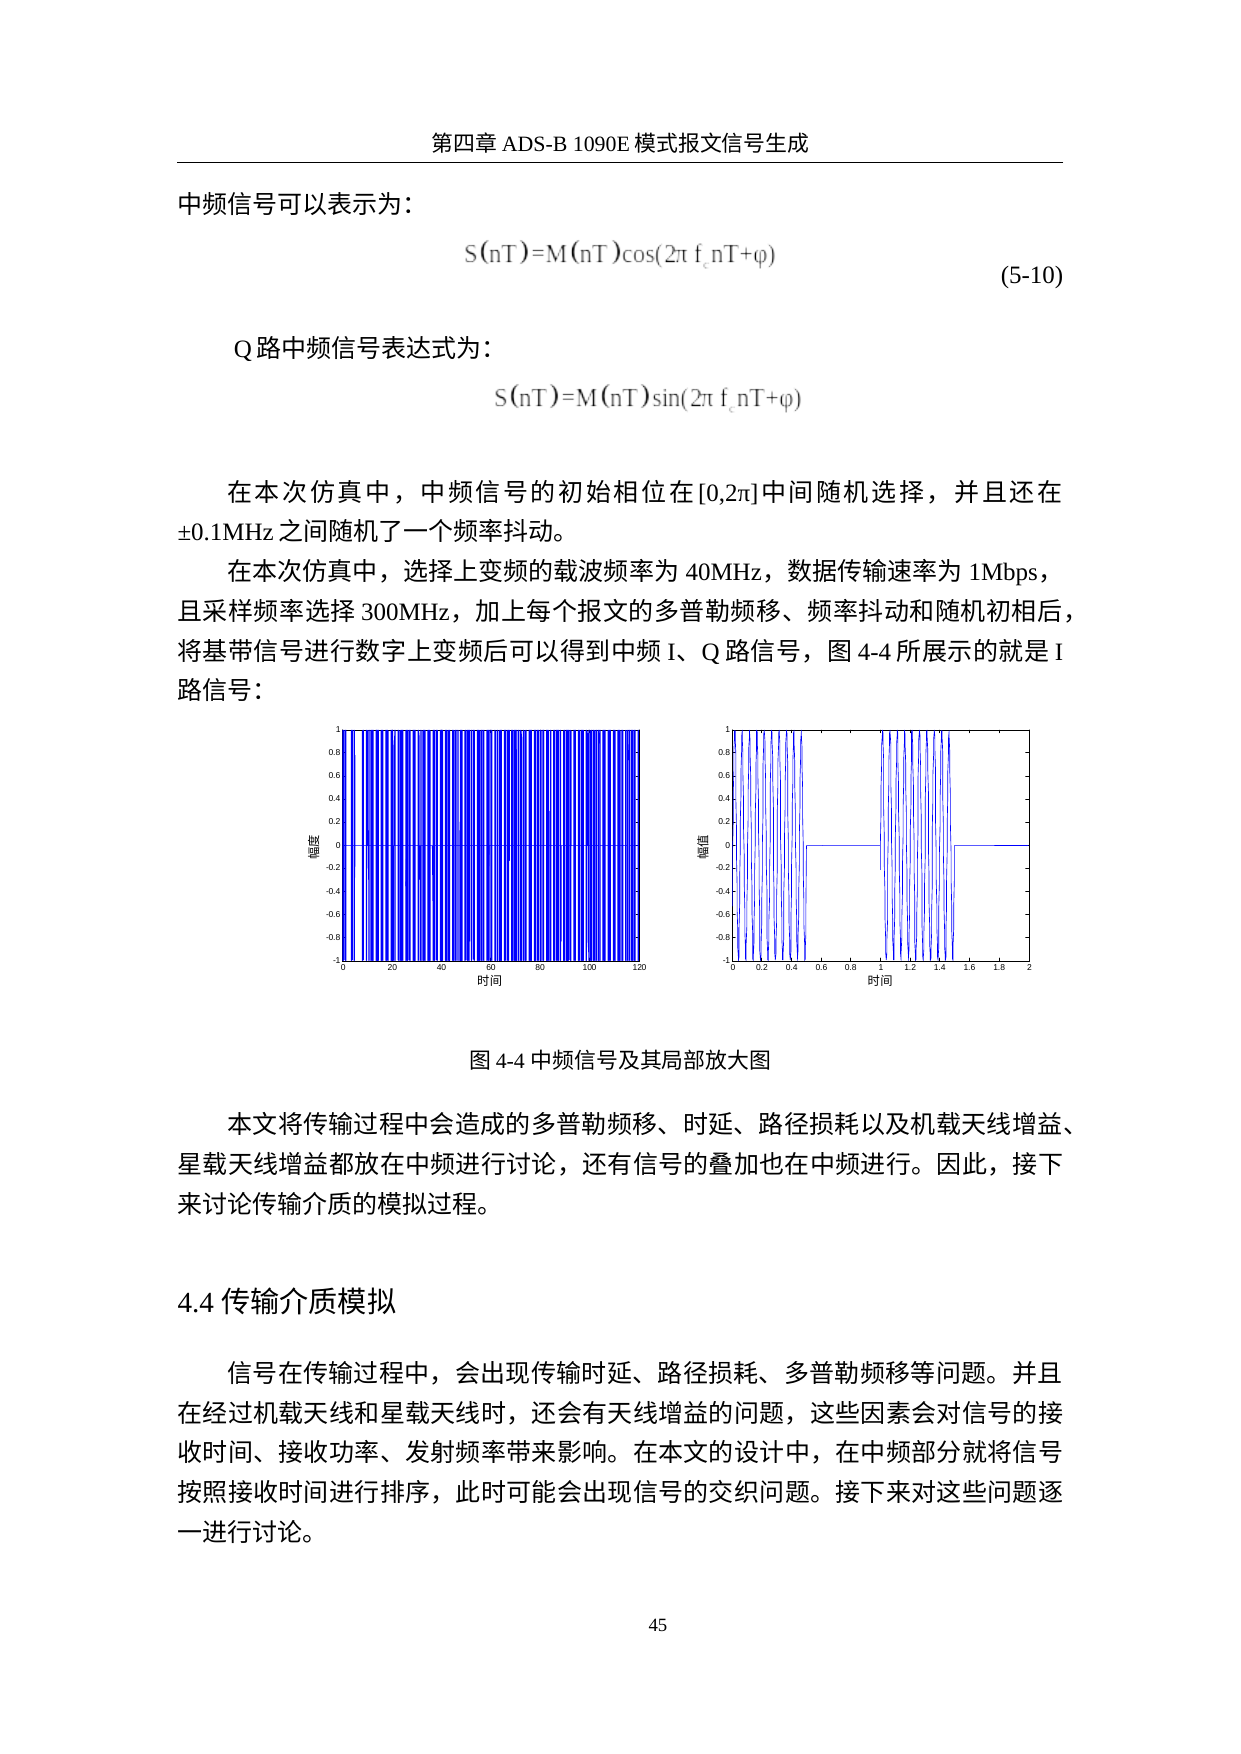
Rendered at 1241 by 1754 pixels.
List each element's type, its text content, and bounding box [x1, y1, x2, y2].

text 信号在传输过程中，会出现传输时延、路径损耗、多普勒频移等问题。并且在经过机载天线和星载天线时，还会有天线增益的问题，这些因素会对信号的接收时间、接收功率、发射频率带来影响。在本文的设计中，在中频部分就将信号按照接收时间进行排序，此时可能会出现信号的交织问题。接下来对这些问题逐一进行讨论。 [177, 1352, 1063, 1550]
text 在本次仿真中，选择上变频的载波频率为40MHz，数据传输速率为1Mbps，且采样频率选择300MHz，加上每个报文的多普勒频移、频率抖动和随机初相后，将基带信号进行数字上变频后可以得到中频I、Q路信号，图4-4所展示的就是I路信号： [177, 550, 1063, 709]
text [177, 182, 1063, 222]
text 在本次仿真中，中频信号的初始相位在[0,2π]中间随机选择，并且还在±0.1MHz之间随机了一个频率抖动。 [177, 471, 1063, 550]
text 图4-4 中频信号及其局部放大图 [177, 1039, 1063, 1078]
text (5-10) [177, 234, 1063, 314]
text 4.4 传输介质模拟 [177, 1260, 1063, 1339]
text Q路中频信号表达式为： [177, 326, 1063, 366]
text 本文将传输过程中会造成的多普勒频移、时延、路径损耗以及机载天线增益、星载天线增益都放在中频进行讨论，还有信号的叠加也在中频进行。因此，接下来讨论传输介质的模拟过程。 [177, 1103, 1063, 1222]
